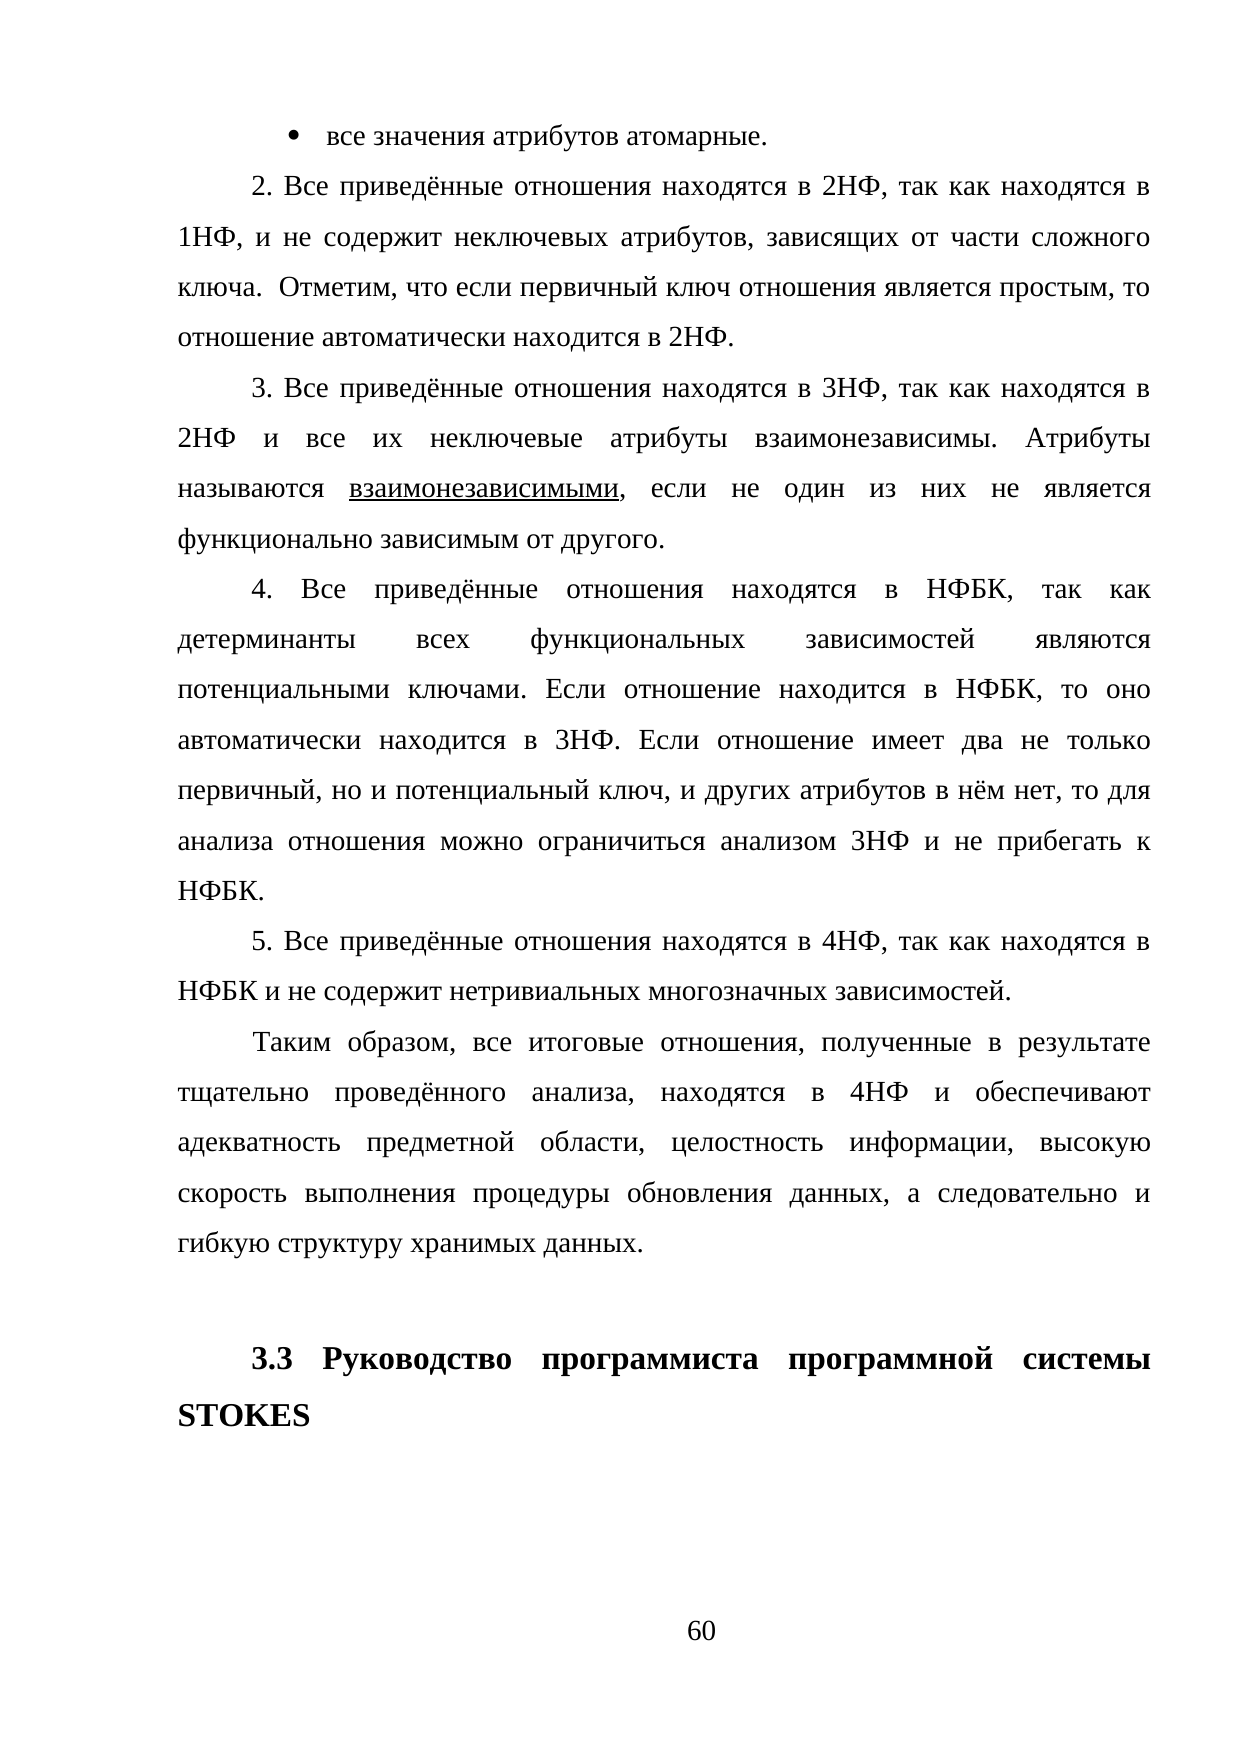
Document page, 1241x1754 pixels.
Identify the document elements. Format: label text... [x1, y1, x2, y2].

text 4. Все приведённые отношения находятся в НФБК, так как детерминанты всех функциональных зависимостей являются потенциальными ключами. Если отношение находится в НФБК, то оно автоматически находится в 3НФ. Если отношение имеет два не только первичный, но и потенциальный ключ, и других атрибутов в нём нет, то для анализа отношения можно ограничиться анализом 3НФ и не прибегать к НФБК. [177, 571, 1152, 906]
text Таким образом, все итоговые отношения, полученные в результате тщательно проведённого анализа, находятся в 4НФ и обеспечивают адекватность предметной области, целостность информации, высокую скорость выполнения процедуры обновления данных, а следовательно и гибкую структуру хранимых данных. [177, 1024, 1152, 1259]
list все значения атрибутов атомарные. [288, 118, 1152, 152]
subtitle 3.3 Руководство программиста программной системы STOKES [177, 1338, 1152, 1434]
text 5. Все приведённые отношения находятся в 4НФ, так как находятся в НФБК и не содержит нетривиальных многозначных зависимостей. [177, 923, 1152, 1007]
text 2. Все приведённые отношения находятся в 2НФ, так как находятся в 1НФ, и не содержит неключевых атрибутов, зависящих от части сложного ключа. Отметим, что если первичный ключ отношения является простым, то отношение автоматически находится в 2НФ. [177, 168, 1152, 353]
text 3. Все приведённые отношения находятся в 3НФ, так как находятся в 2НФ и все их неключевые атрибуты взаимонезависимы. Атрибуты называются взаимонезависимыми, если не один из них не является функционально зависимым от другого. [177, 370, 1152, 554]
